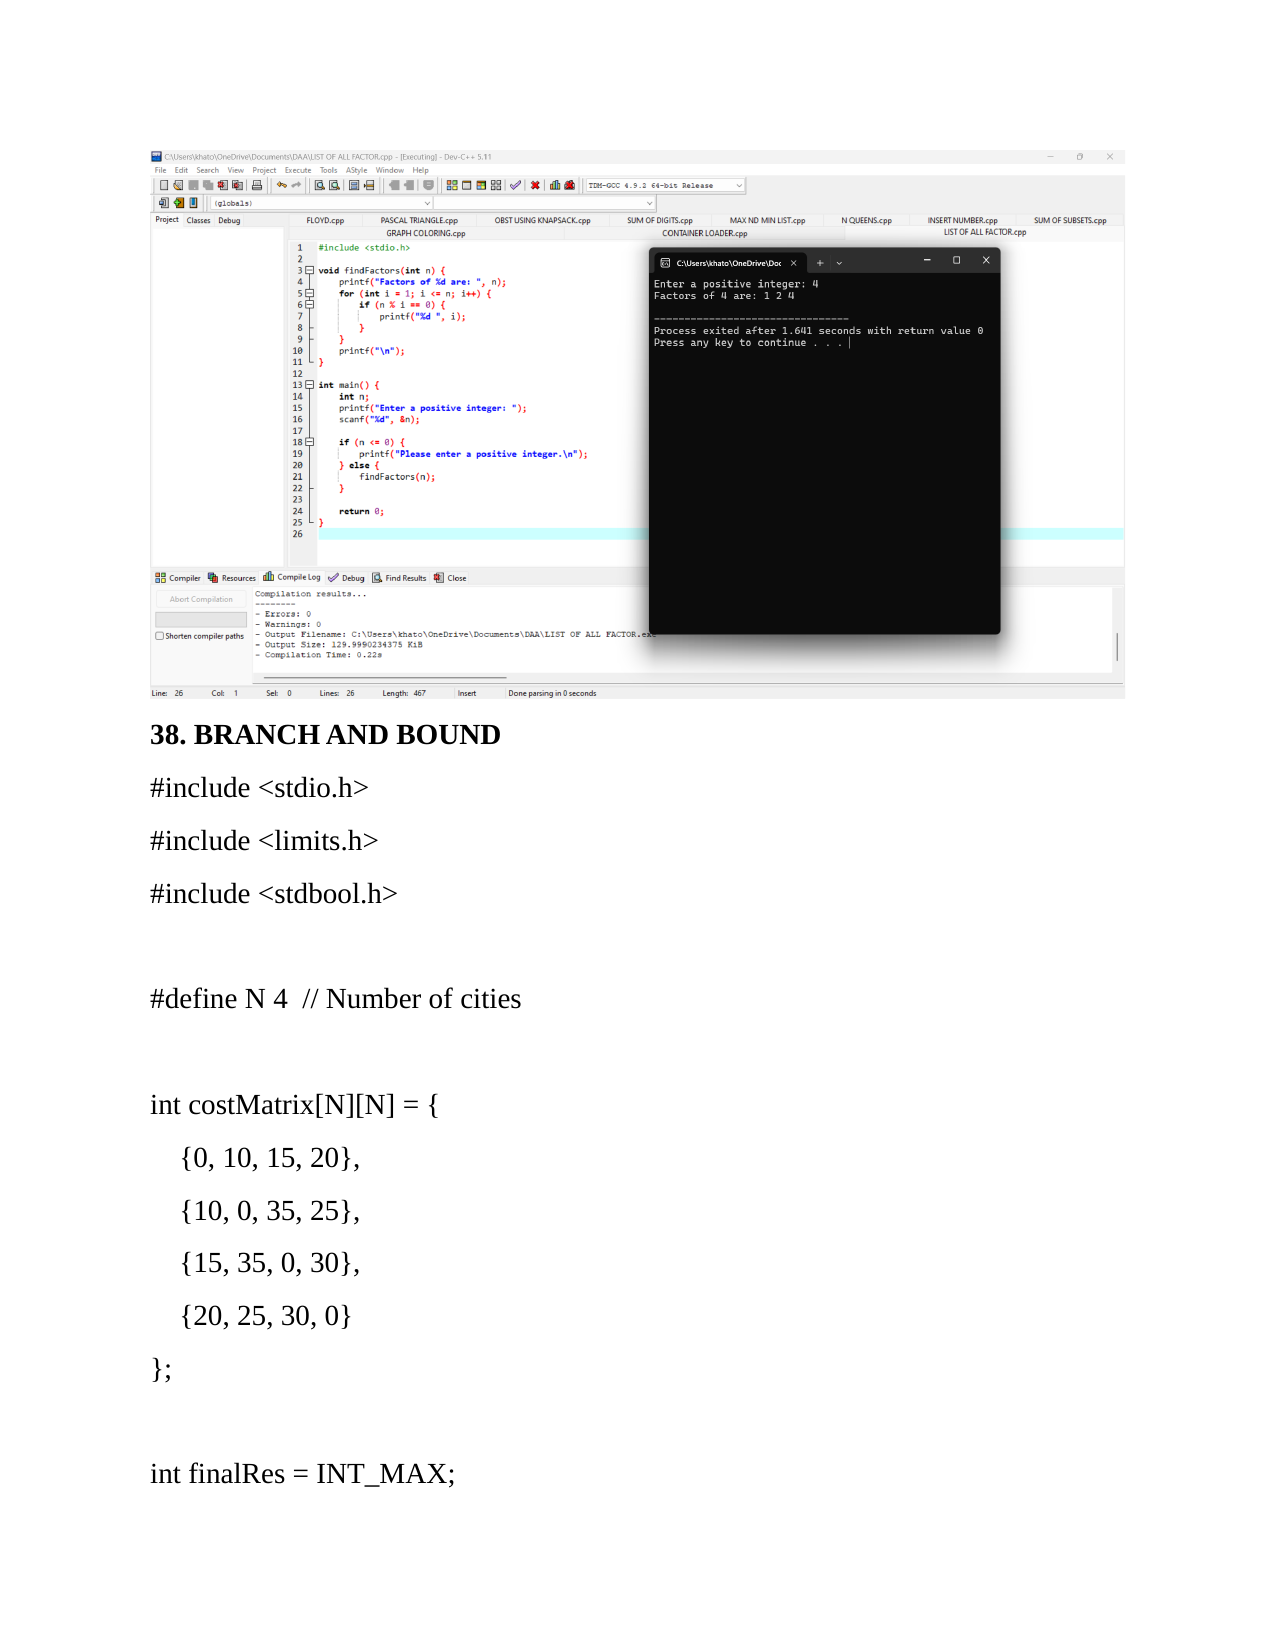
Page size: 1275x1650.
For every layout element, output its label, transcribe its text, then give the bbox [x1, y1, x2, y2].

text #include <limits.h> [150, 823, 1125, 856]
text {10, 0, 35, 25}, [150, 1193, 1125, 1226]
text {0, 10, 15, 20}, [150, 1140, 1125, 1173]
text {20, 25, 30, 0} [150, 1298, 1125, 1332]
text 38. BRANCH AND BOUND [150, 717, 1125, 751]
text #include <stdio.h> [150, 770, 1125, 804]
text }; [150, 1351, 1125, 1384]
text int finalRes = INT_MAX; [150, 1457, 1125, 1490]
text int costMatrix[N][N] = { [150, 1087, 1125, 1121]
text #define N 4 // Number of cities [150, 981, 1125, 1015]
text #include <stdbool.h> [150, 876, 1125, 909]
picture [150, 150, 1125, 699]
text {15, 35, 0, 30}, [150, 1245, 1125, 1279]
